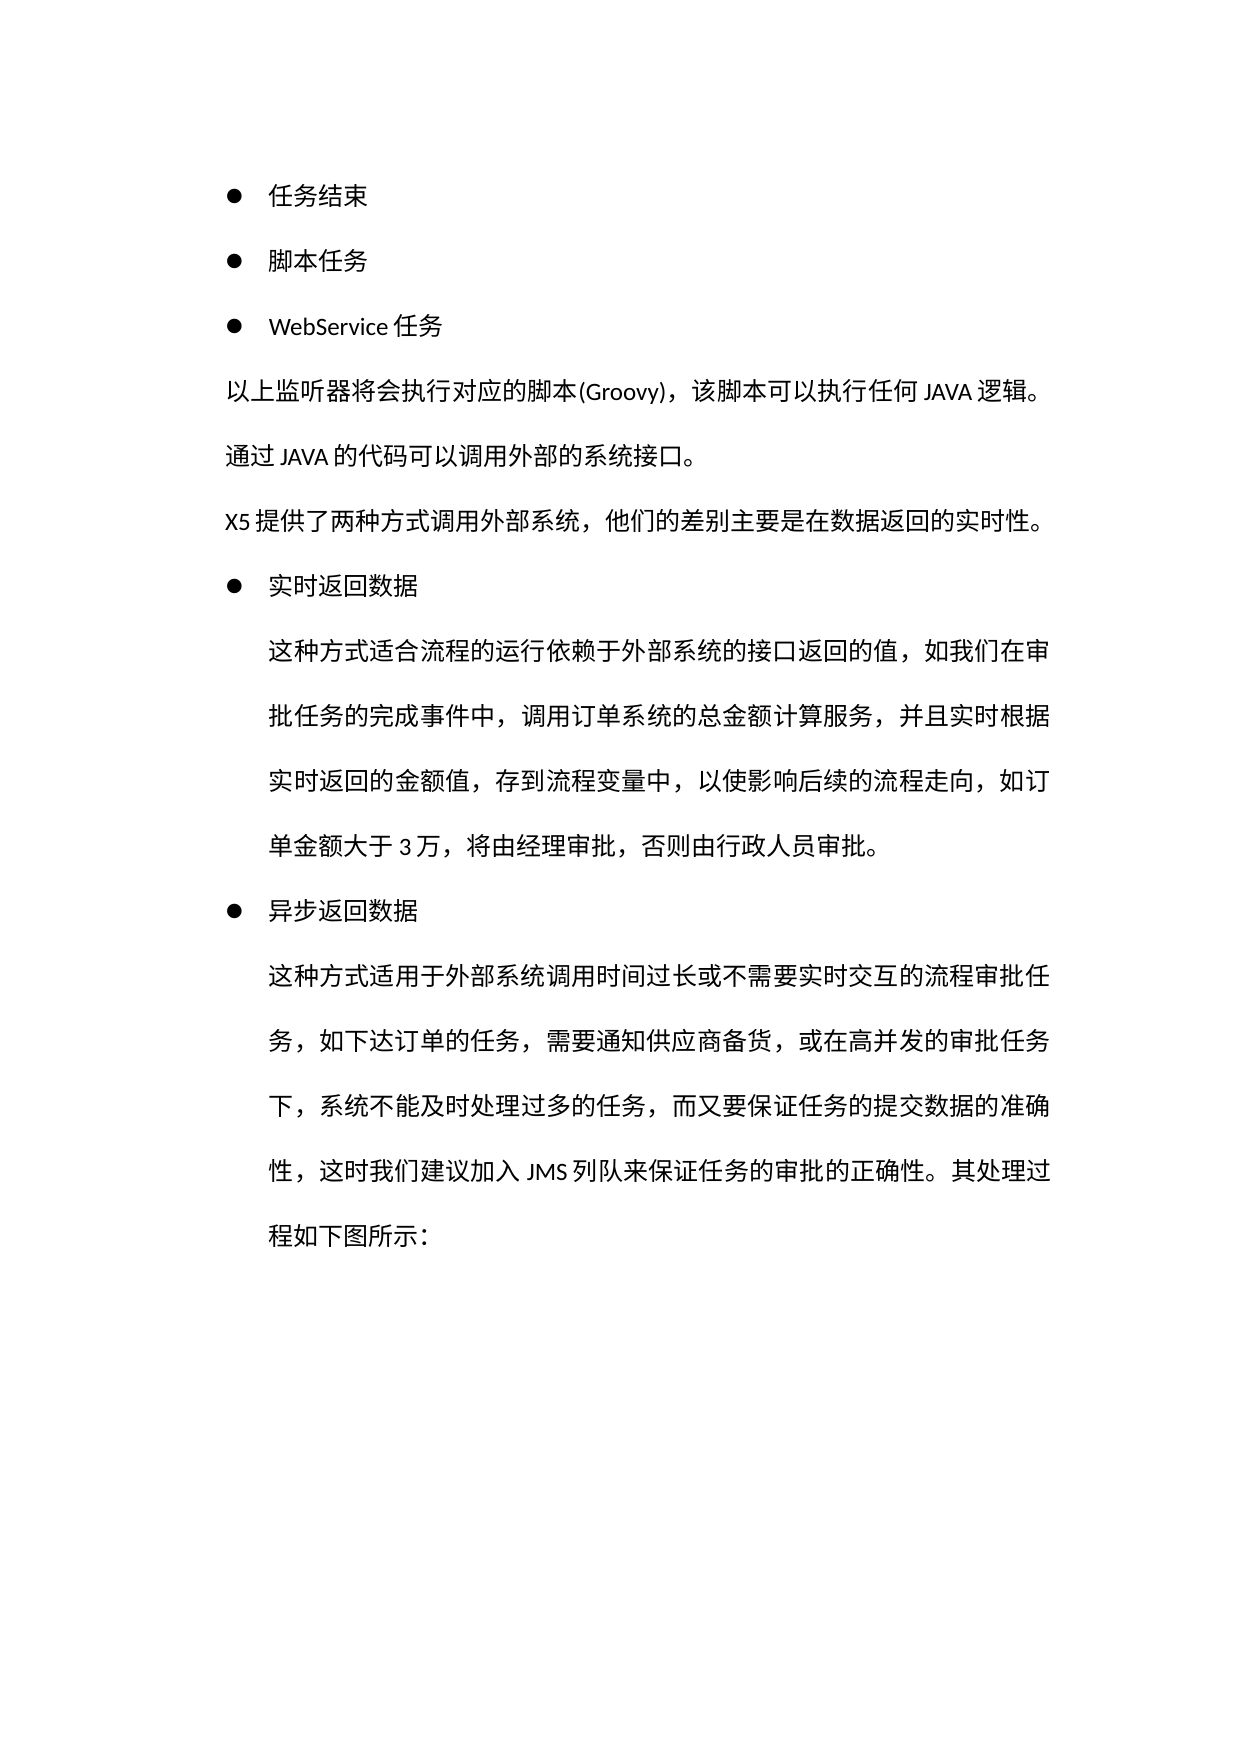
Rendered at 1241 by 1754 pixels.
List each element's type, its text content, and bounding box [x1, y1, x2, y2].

list 这种方式适合流程的运行依赖于外部系统的接口返回的值，如我们在审批任务的完成事件中，调用订单系统的总金额计算服务，并且实时根据实时返回的金额值，存到流程变量中，以使影响后续的流程走向，如订单金额大于3万，将由经理审批，否则由行政人员审批。 [269, 617, 1053, 877]
list WebService任务 [225, 292, 1053, 357]
list 任务结束 [225, 162, 1053, 227]
text 以上监听器将会执行对应的脚本(Groovy)，该脚本可以执行任何JAVA逻辑。通过JAVA的代码可以调用外部的系统接口。 [225, 357, 1053, 487]
list 这种方式适用于外部系统调用时间过长或不需要实时交互的流程审批任务，如下达订单的任务，需要通知供应商备货，或在高并发的审批任务下，系统不能及时处理过多的任务，而又要保证任务的提交数据的准确性，这时我们建议加入JMS列队来保证任务的审批的正确性。其处理过程如下图所示： [269, 942, 1053, 1267]
list 脚本任务 [225, 227, 1053, 292]
text X5提供了两种方式调用外部系统，他们的差别主要是在数据返回的实时性。 [225, 487, 1053, 552]
list 实时返回数据 [225, 552, 1053, 617]
list 异步返回数据 [225, 877, 1053, 942]
